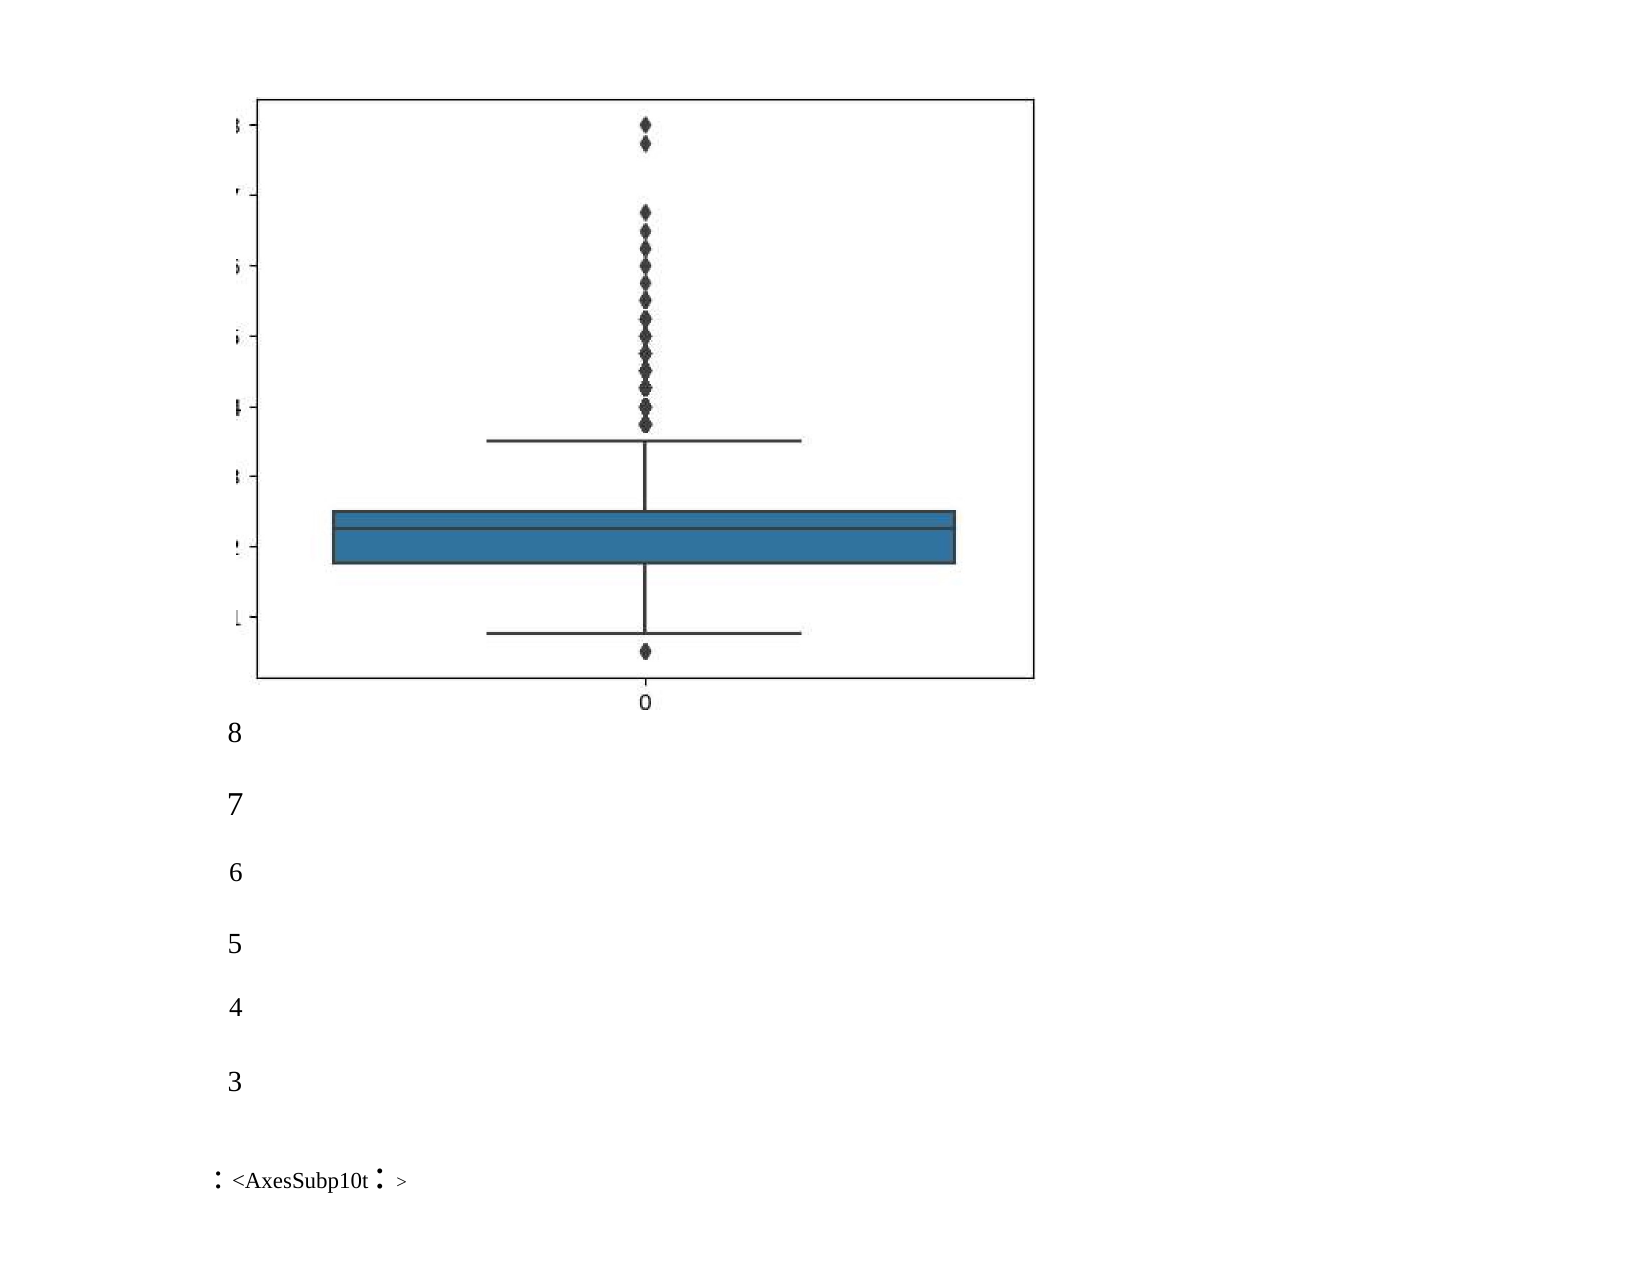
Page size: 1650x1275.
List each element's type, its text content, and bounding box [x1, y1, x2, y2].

text 4 [229, 991, 637, 1022]
text 7 [227, 784, 794, 822]
text 6 [229, 856, 637, 887]
text 8 [227, 120, 794, 749]
picture [236, 97, 1036, 710]
text 3 [227, 1064, 794, 1098]
text 5 [227, 926, 794, 959]
